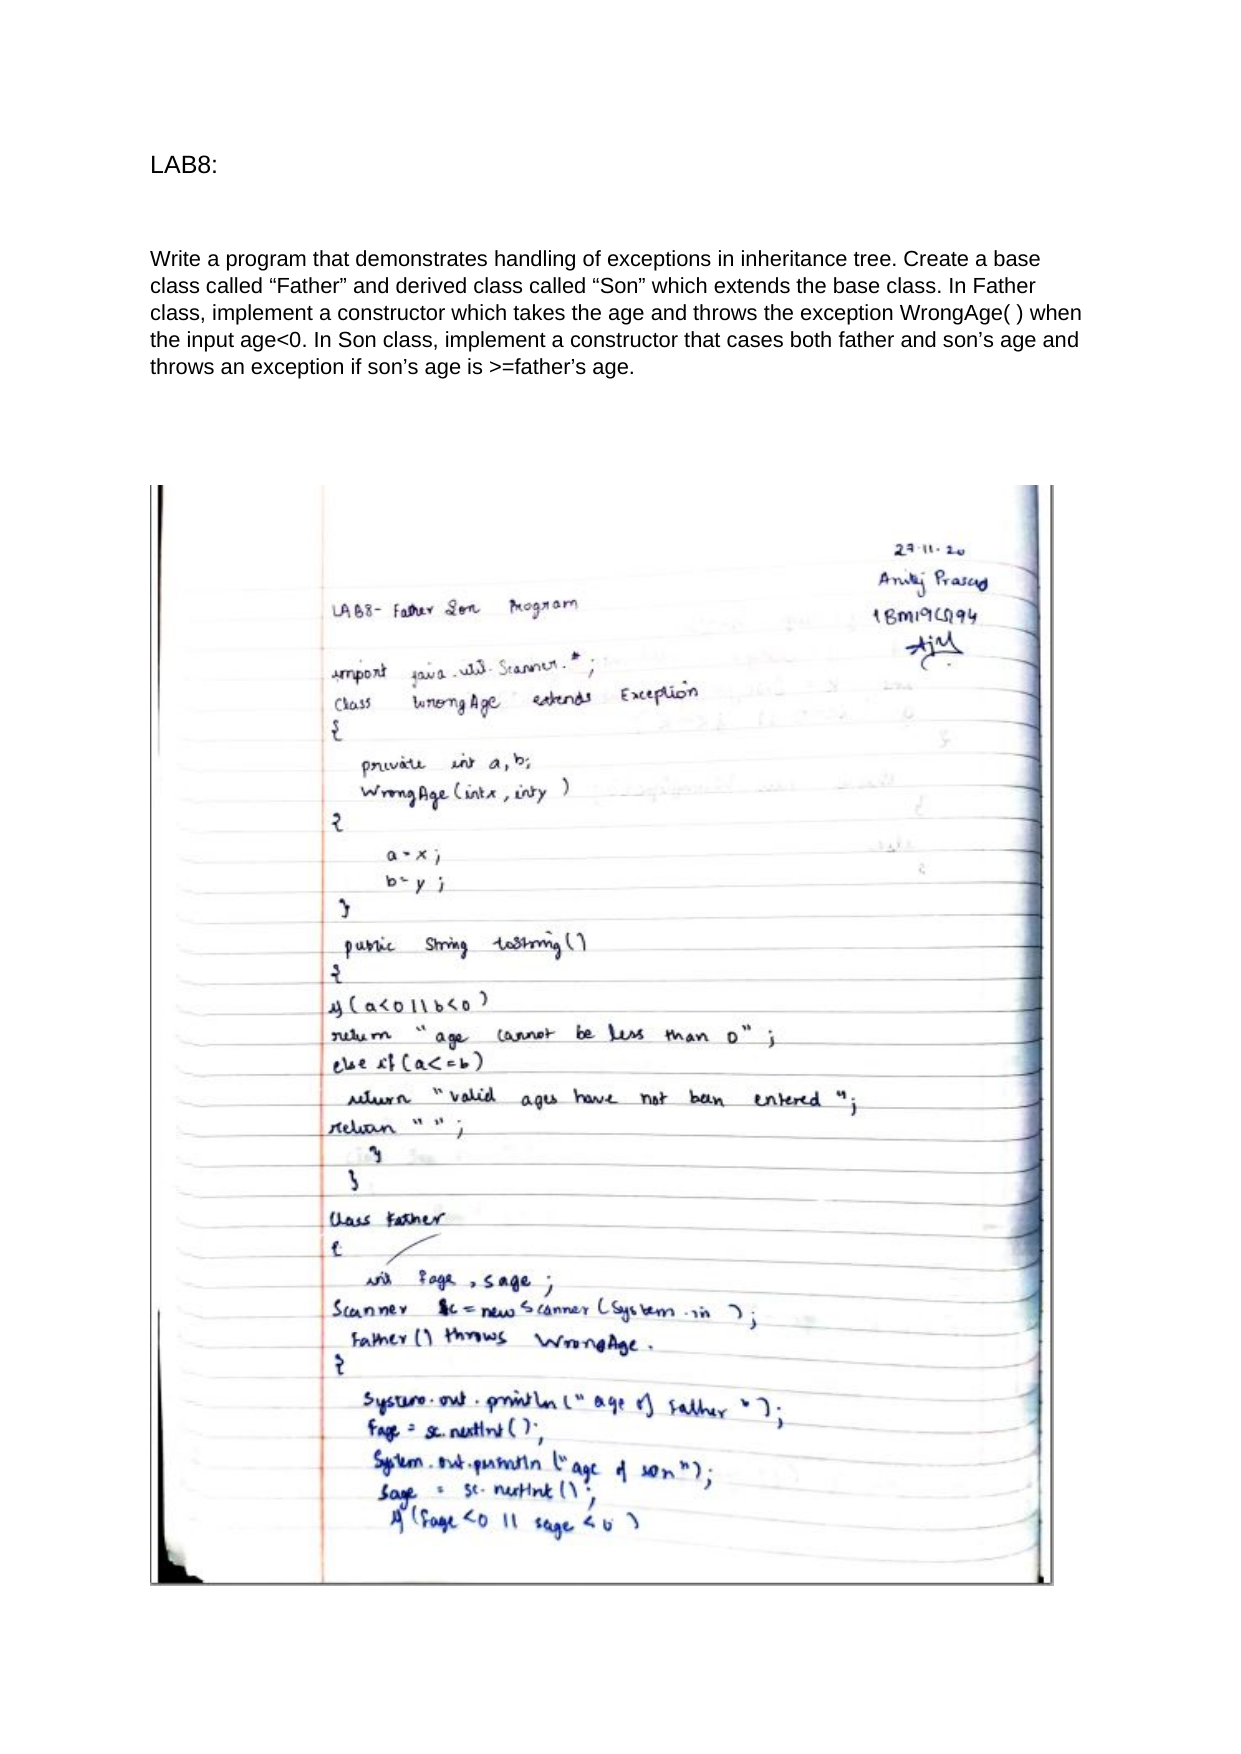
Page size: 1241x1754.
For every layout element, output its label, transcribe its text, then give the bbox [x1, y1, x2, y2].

picture [150, 485, 1054, 1586]
text Write a program that demonstrates handling of exceptions in inheritance tree. Create a base class called “Father” and derived class called “Son” which extends the base class. In Father class, implement a constructor which takes the age and throws the exception WrongAge( ) when the input age<0. In Son class, implement a constructor that cases both father and son’s age and throws an exception if son’s age is >=father’s age. [150, 245, 1090, 379]
text LAB8: [150, 150, 1090, 179]
